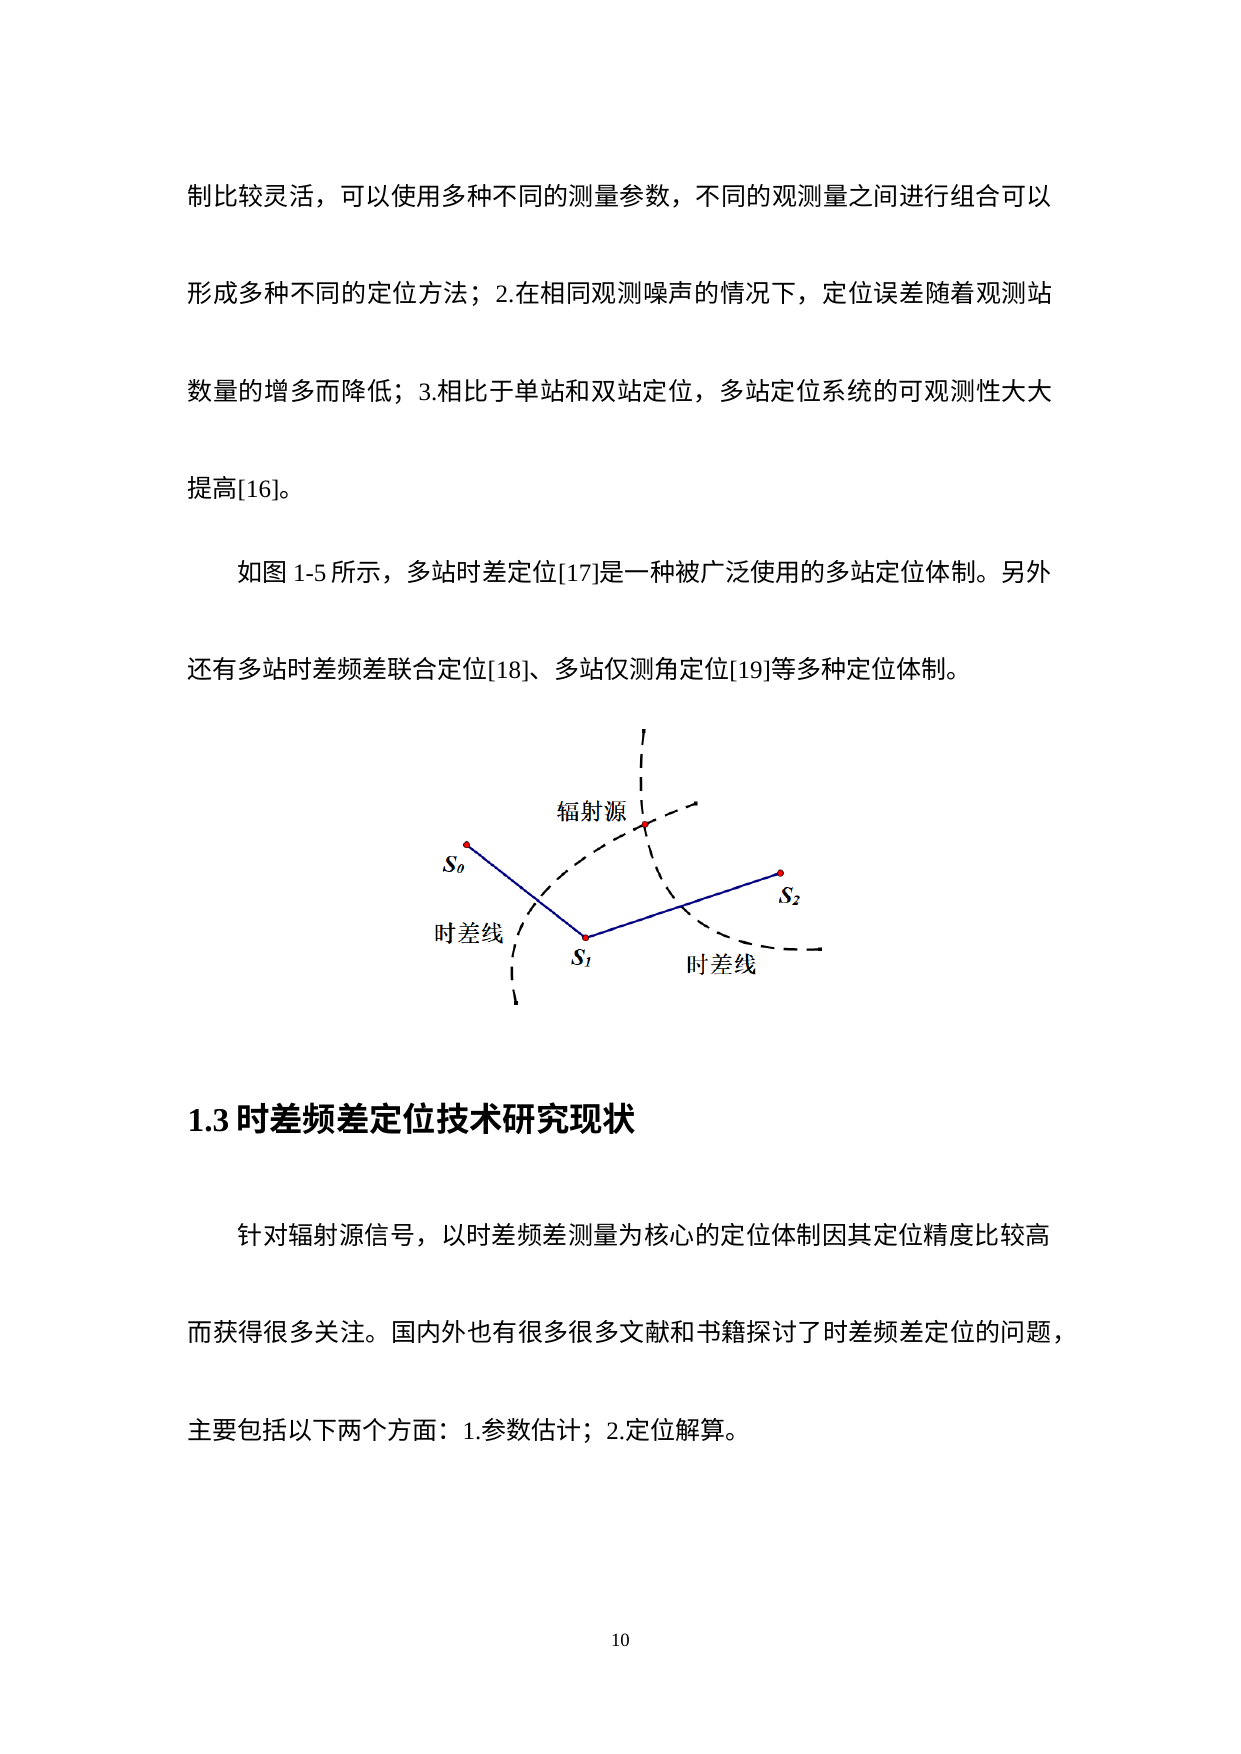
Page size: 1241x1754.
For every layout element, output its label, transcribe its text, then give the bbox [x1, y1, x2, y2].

text 如图1-5所示，多站时差定位[17]是一种被广泛使用的多站定位体制。另外还有多站时差频差联合定位[18]、多站仅测角定位[19]等多种定位体制。 [187, 538, 1053, 700]
subtitle 1.3时差频差定位技术研究现状 [187, 1085, 1053, 1150]
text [187, 162, 1053, 519]
text 针对辐射源信号，以时差频差测量为核心的定位体制因其定位精度比较高而获得很多关注。国内外也有很多很多文献和书籍探讨了时差频差定位的问题，主要包括以下两个方面：1.参数估计；2.定位解算。 [187, 1201, 1053, 1461]
picture [378, 718, 862, 1028]
